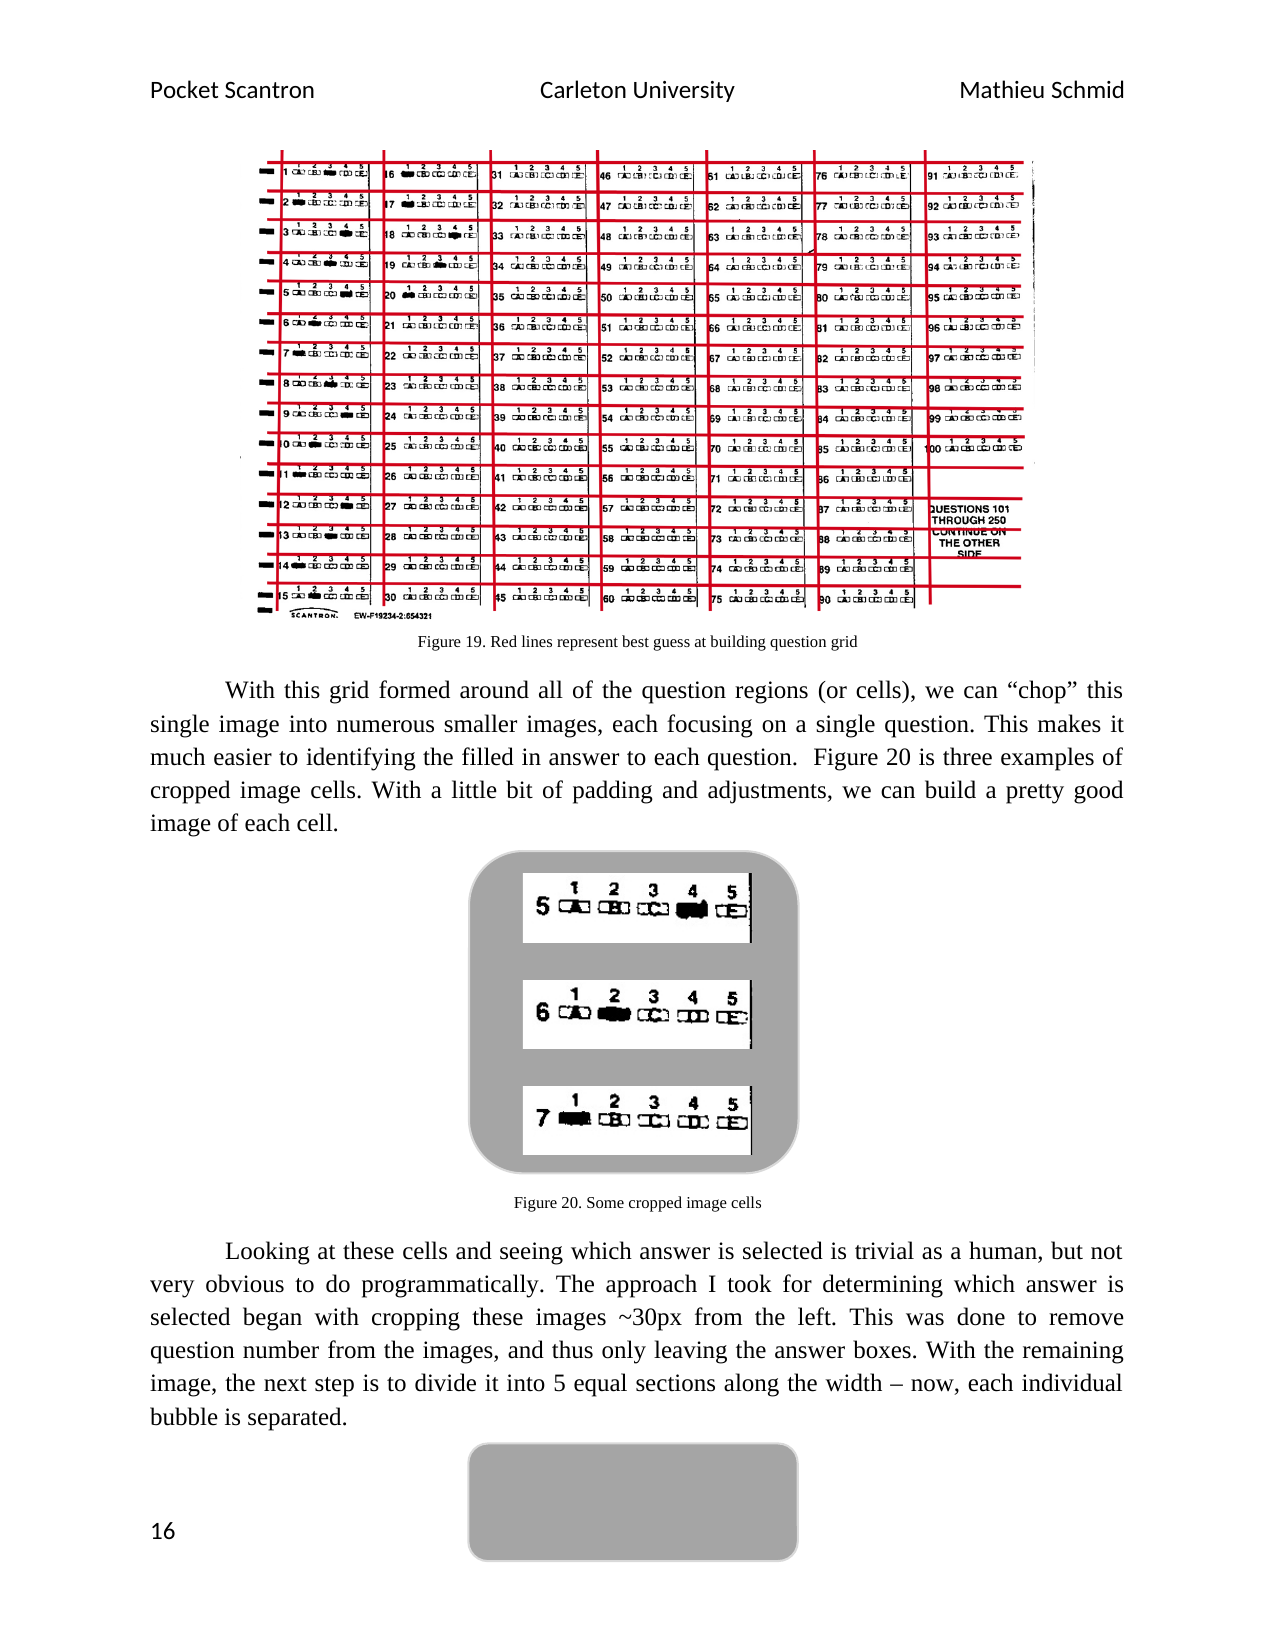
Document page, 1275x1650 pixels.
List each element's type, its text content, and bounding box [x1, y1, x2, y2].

picture [522, 1086, 753, 1155]
text Figure 19. Red lines represent best guess at building question grid [150, 632, 1125, 651]
picture [240, 150, 1035, 628]
picture [522, 873, 753, 943]
text Looking at these cells and seeing which answer is selected is trivial as a human, but not very obvious to do programmatically. The approach I took for determining which answer is selected began with cropping these images ~30px from the left. This was done to remove question number from the images, and thus only leaving the answer boxes. With the remaining image, the next step is to divide it into 5 equal sections along the width – now, each individual bubble is separated. [150, 1236, 1125, 1430]
picture [522, 980, 753, 1049]
text Figure 20. Some cropped image cells [150, 1192, 1125, 1212]
text With this grid formed around all of the question regions (or cells), we can “chop” this single image into numerous smaller images, each focusing on a single question. This makes it much easier to identifying the filled in answer to each question. Figure 20 is three examples of cropped image cells. With a little bit of padding and adjustments, we can build a pretty good image of each cell. [150, 676, 1125, 836]
